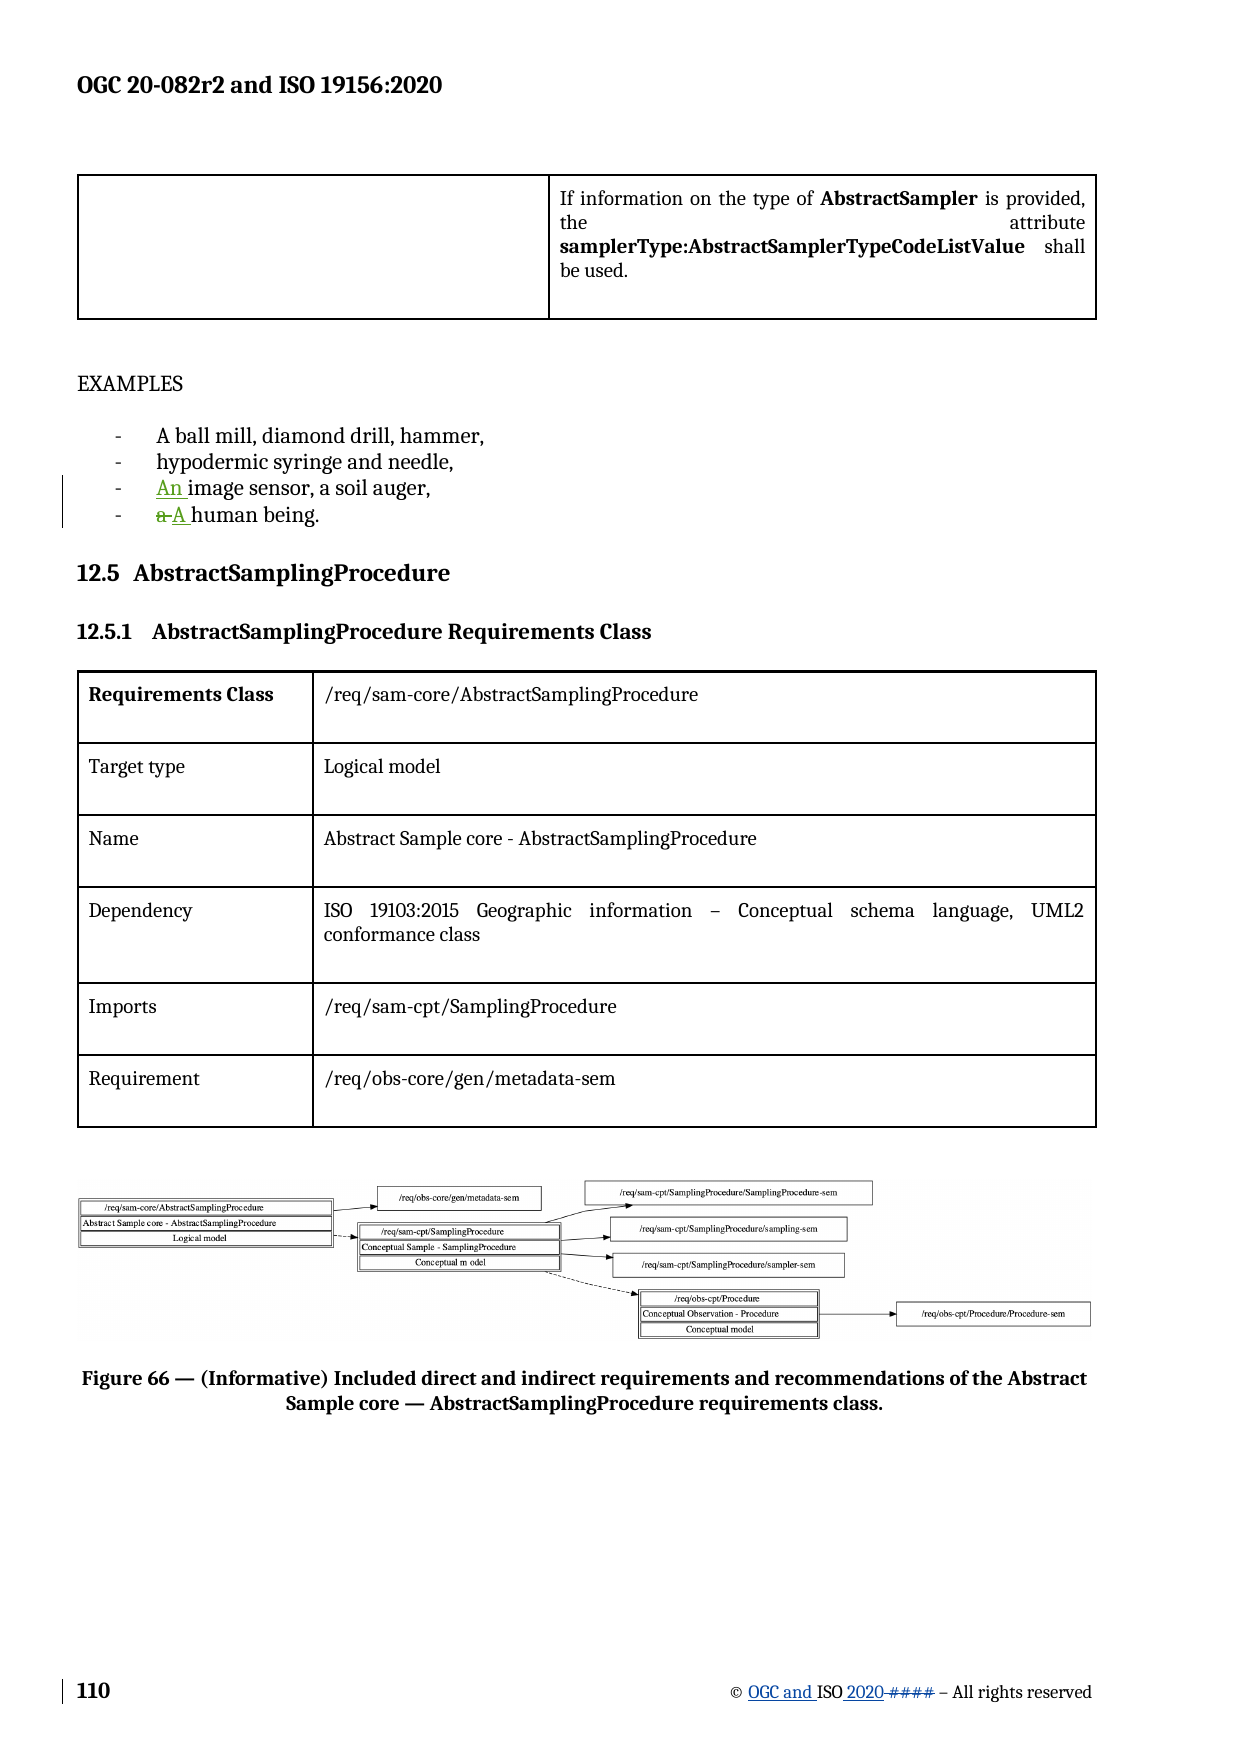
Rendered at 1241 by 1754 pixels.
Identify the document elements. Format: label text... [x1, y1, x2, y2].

text EXAMPLES [77, 371, 1092, 397]
picture [76, 1179, 1093, 1341]
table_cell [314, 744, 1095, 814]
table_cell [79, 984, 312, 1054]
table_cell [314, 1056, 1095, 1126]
list human being. [114, 501, 1092, 528]
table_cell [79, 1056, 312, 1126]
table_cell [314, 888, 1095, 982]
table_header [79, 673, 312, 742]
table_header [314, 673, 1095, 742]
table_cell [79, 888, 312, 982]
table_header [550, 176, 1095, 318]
subtitle AbstractSamplingProcedure [77, 559, 1092, 588]
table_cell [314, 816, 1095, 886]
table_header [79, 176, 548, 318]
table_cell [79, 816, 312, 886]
subtitle AbstractSamplingProcedure Requirements Class [77, 619, 1092, 645]
list A ball mill, diamond drill, hammer, [114, 422, 1092, 449]
list image sensor, a soil auger, [114, 475, 1092, 501]
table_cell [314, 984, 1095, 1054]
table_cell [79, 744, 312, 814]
list hypodermic syringe and needle, [114, 449, 1092, 475]
text Figure 66 — (Informative) Included direct and indirect requirements and recommendations of the Abstract Sample core — AbstractSamplingProcedure requirements class. [77, 1366, 1092, 1416]
